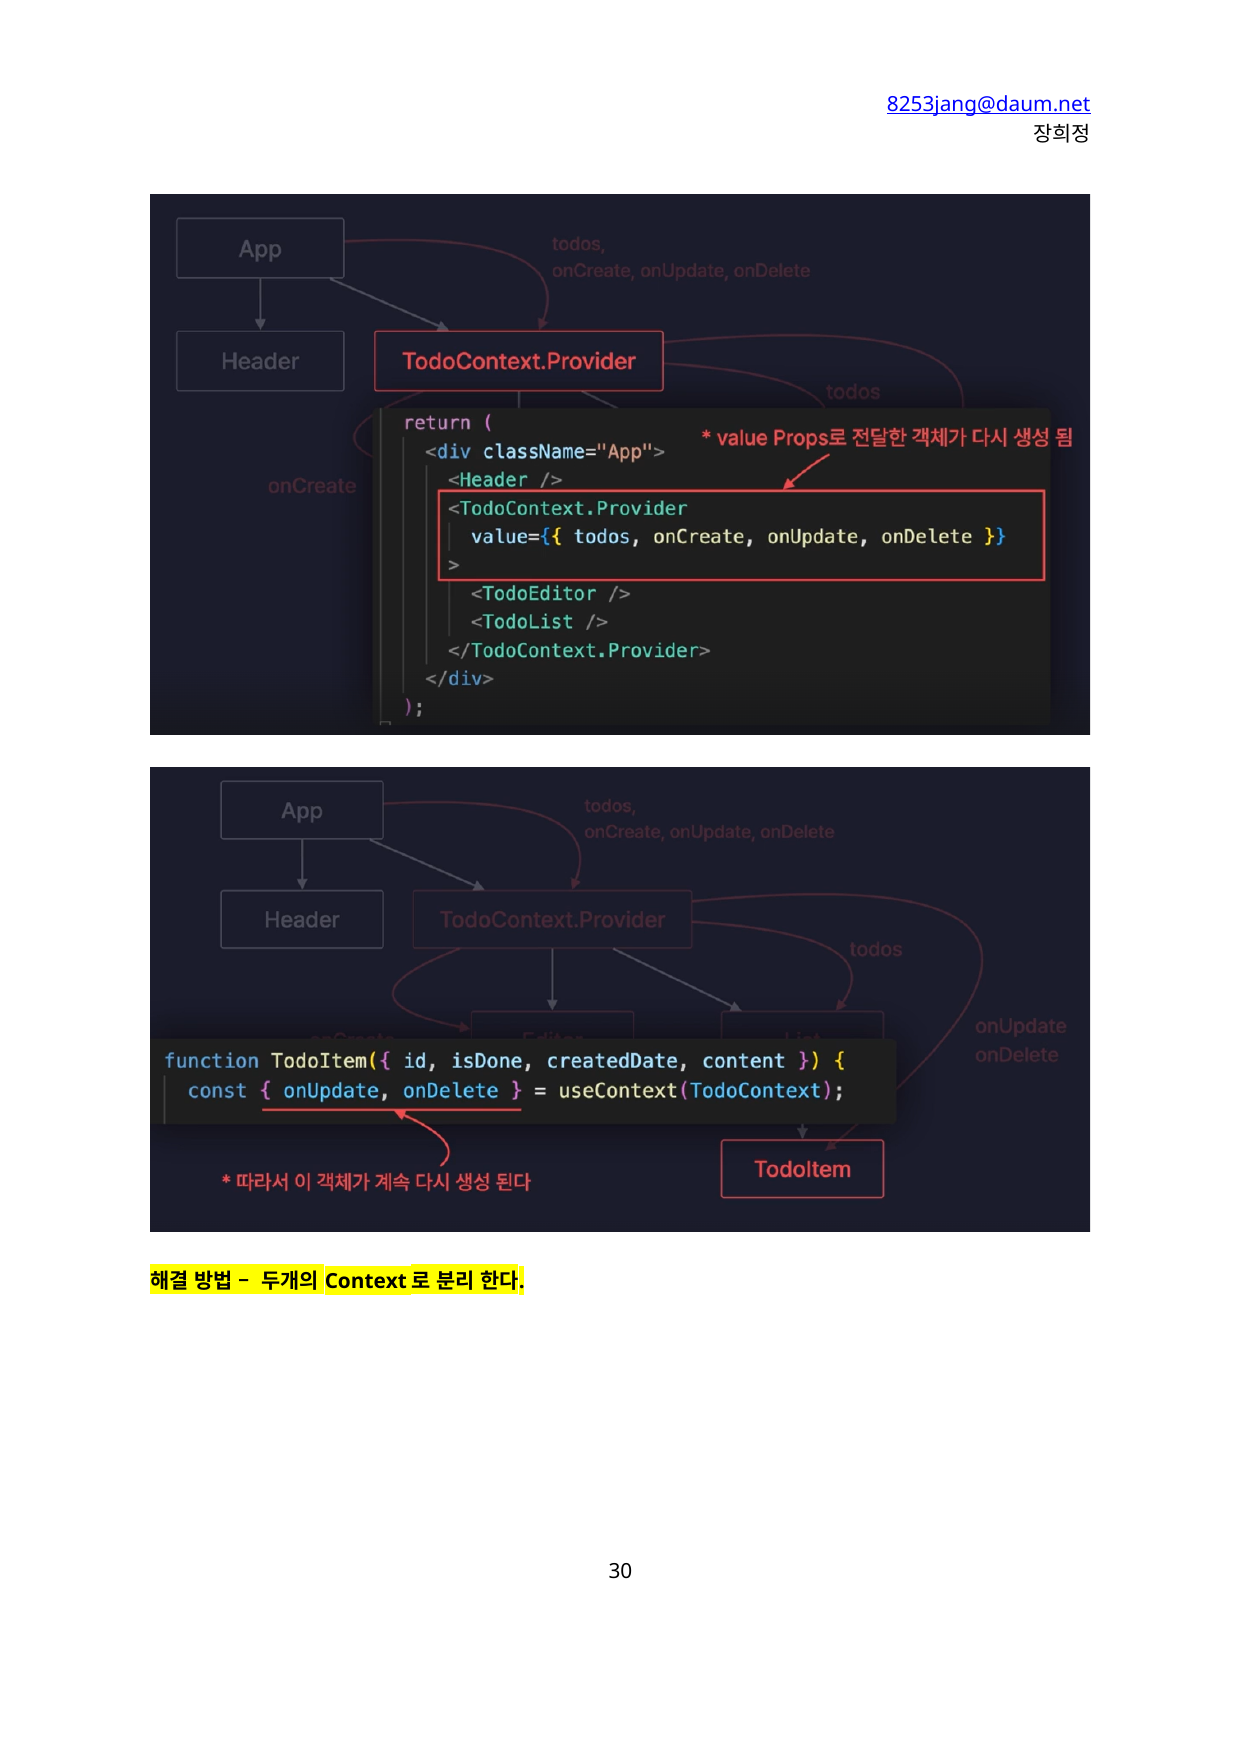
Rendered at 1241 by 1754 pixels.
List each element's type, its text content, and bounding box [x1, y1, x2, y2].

picture [150, 194, 1091, 735]
text 해결 방법 – 두개의 Context로 분리 한다. [411, 1264, 1090, 1295]
picture [150, 767, 1091, 1232]
